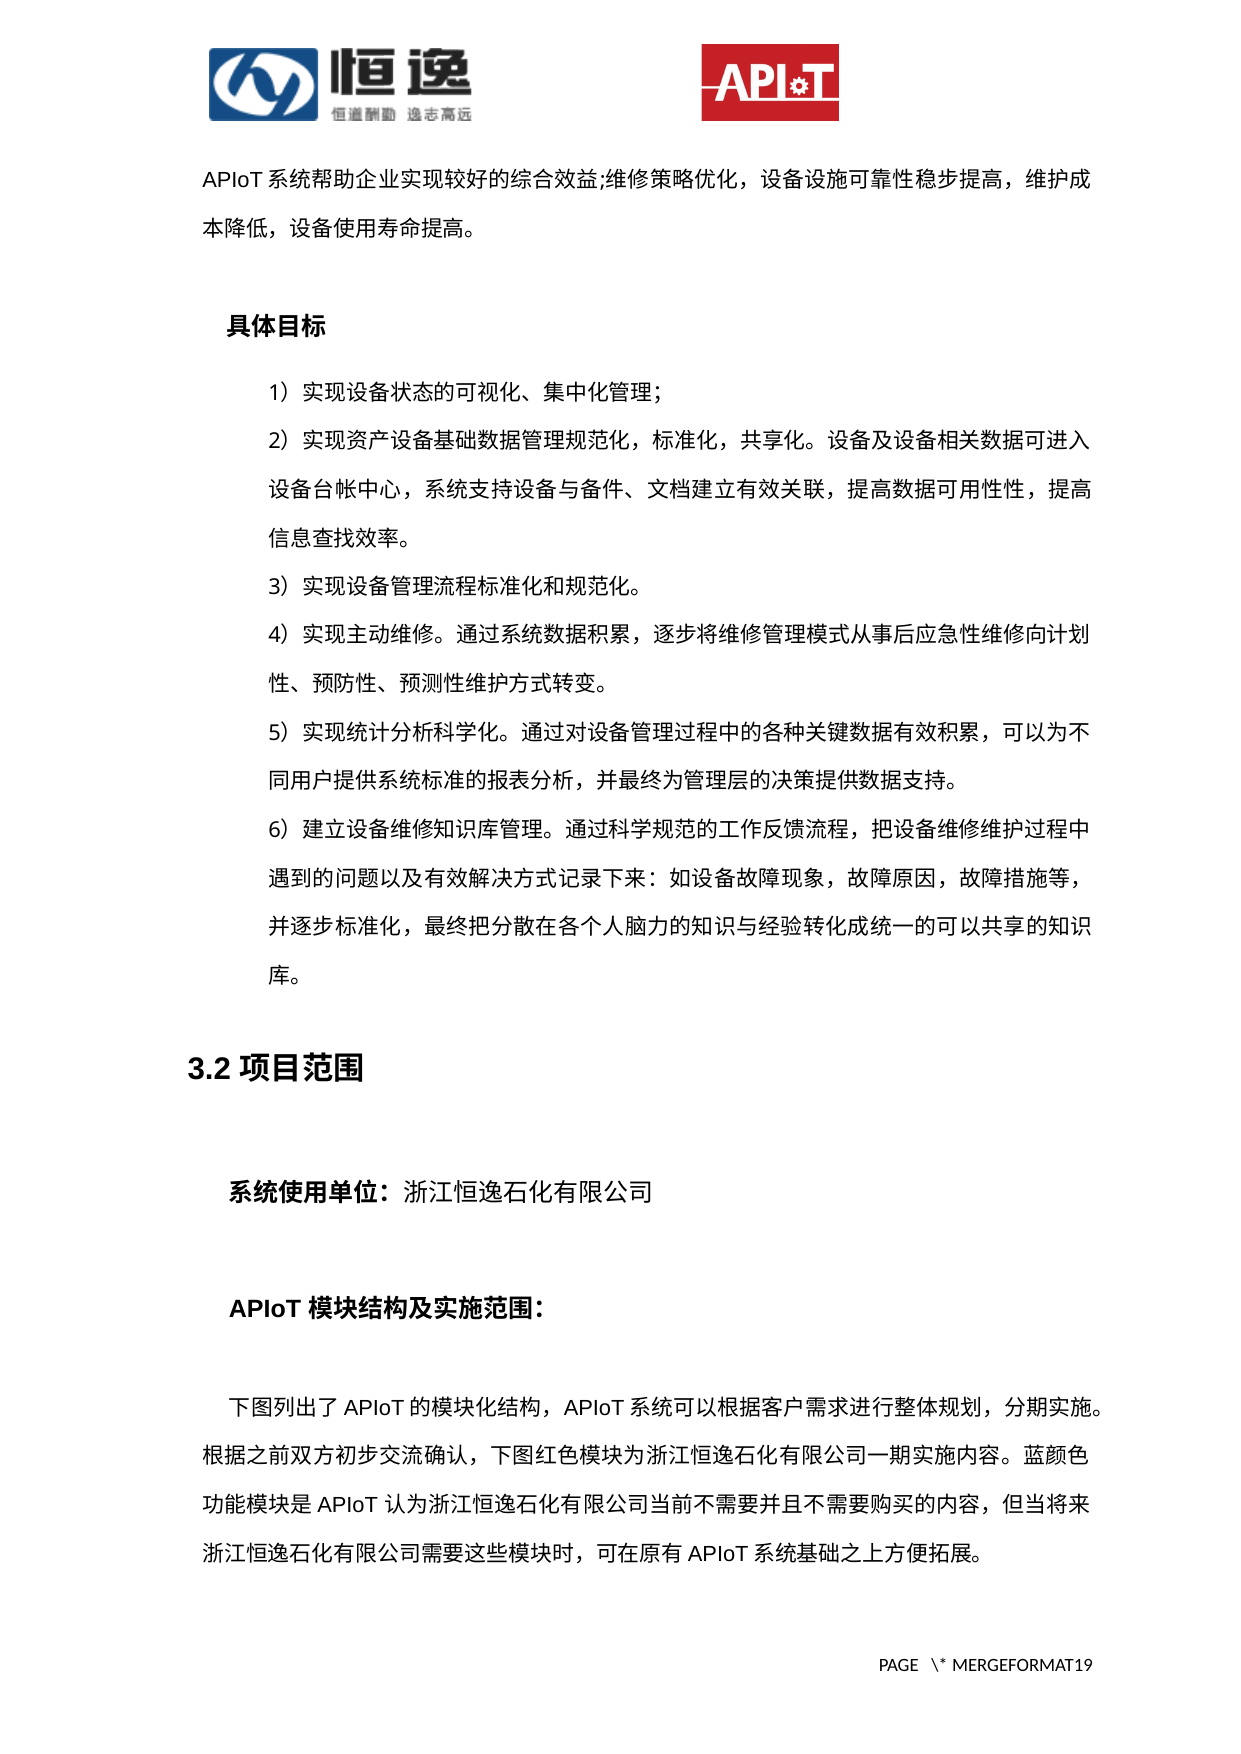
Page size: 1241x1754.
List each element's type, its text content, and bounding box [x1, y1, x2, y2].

list 实现设备状态的可视化、集中化管理； [268, 375, 1093, 407]
list 建立设备维修知识库管理。通过科学规范的工作反馈流程，把设备维修维护过程中遇到的问题以及有效解决方式记录下来：如设备故障现象，故障原因，故障措施等，并逐步标准化，最终把分散在各个人脑力的知识与经验转化成统一的可以共享的知识库。 [268, 811, 1093, 990]
picture [701, 44, 839, 121]
text 系统使用单位：浙江恒逸石化有限公司 [202, 1158, 1093, 1223]
list 实现主动维修。通过系统数据积累，逐步将维修管理模式从事后应急性维修向计划性、预防性、预测性维护方式转变。 [268, 617, 1093, 698]
picture [209, 48, 474, 121]
list 实现设备管理流程标准化和规范化。 [268, 569, 1093, 601]
text APIoT 模块结构及实施范围： [202, 1274, 1093, 1339]
text APIoT系统帮助企业实现较好的综合效益;维修策略优化，设备设施可靠性稳步提高，维护成本降低，设备使用寿命提高。 [202, 162, 1093, 243]
subtitle 3.2 项目范围 [187, 1033, 1093, 1098]
list 实现资产设备基础数据管理规范化，标准化，共享化。设备及设备相关数据可进入设备台帐中心，系统支持设备与备件、文档建立有效关联，提高数据可用性性，提高信息查找效率。 [268, 423, 1093, 553]
text 下图列出了APIoT的模块化结构，APIoT系统可以根据客户需求进行整体规划，分期实施。根据之前双方初步交流确认，下图红色模块为浙江恒逸石化有限公司一期实施内容。蓝颜色功能模块是APIoT 认为浙江恒逸石化有限公司当前不需要并且不需要购买的内容，但当将来浙江恒逸石化有限公司需要这些模块时，可在原有APIoT系统基础之上方便拓展。 [202, 1389, 1093, 1568]
list 实现统计分析科学化。通过对设备管理过程中的各种关键数据有效积累，可以为不同用户提供系统标准的报表分析，并最终为管理层的决策提供数据支持。 [268, 714, 1093, 796]
text 具体目标 [202, 292, 1093, 357]
